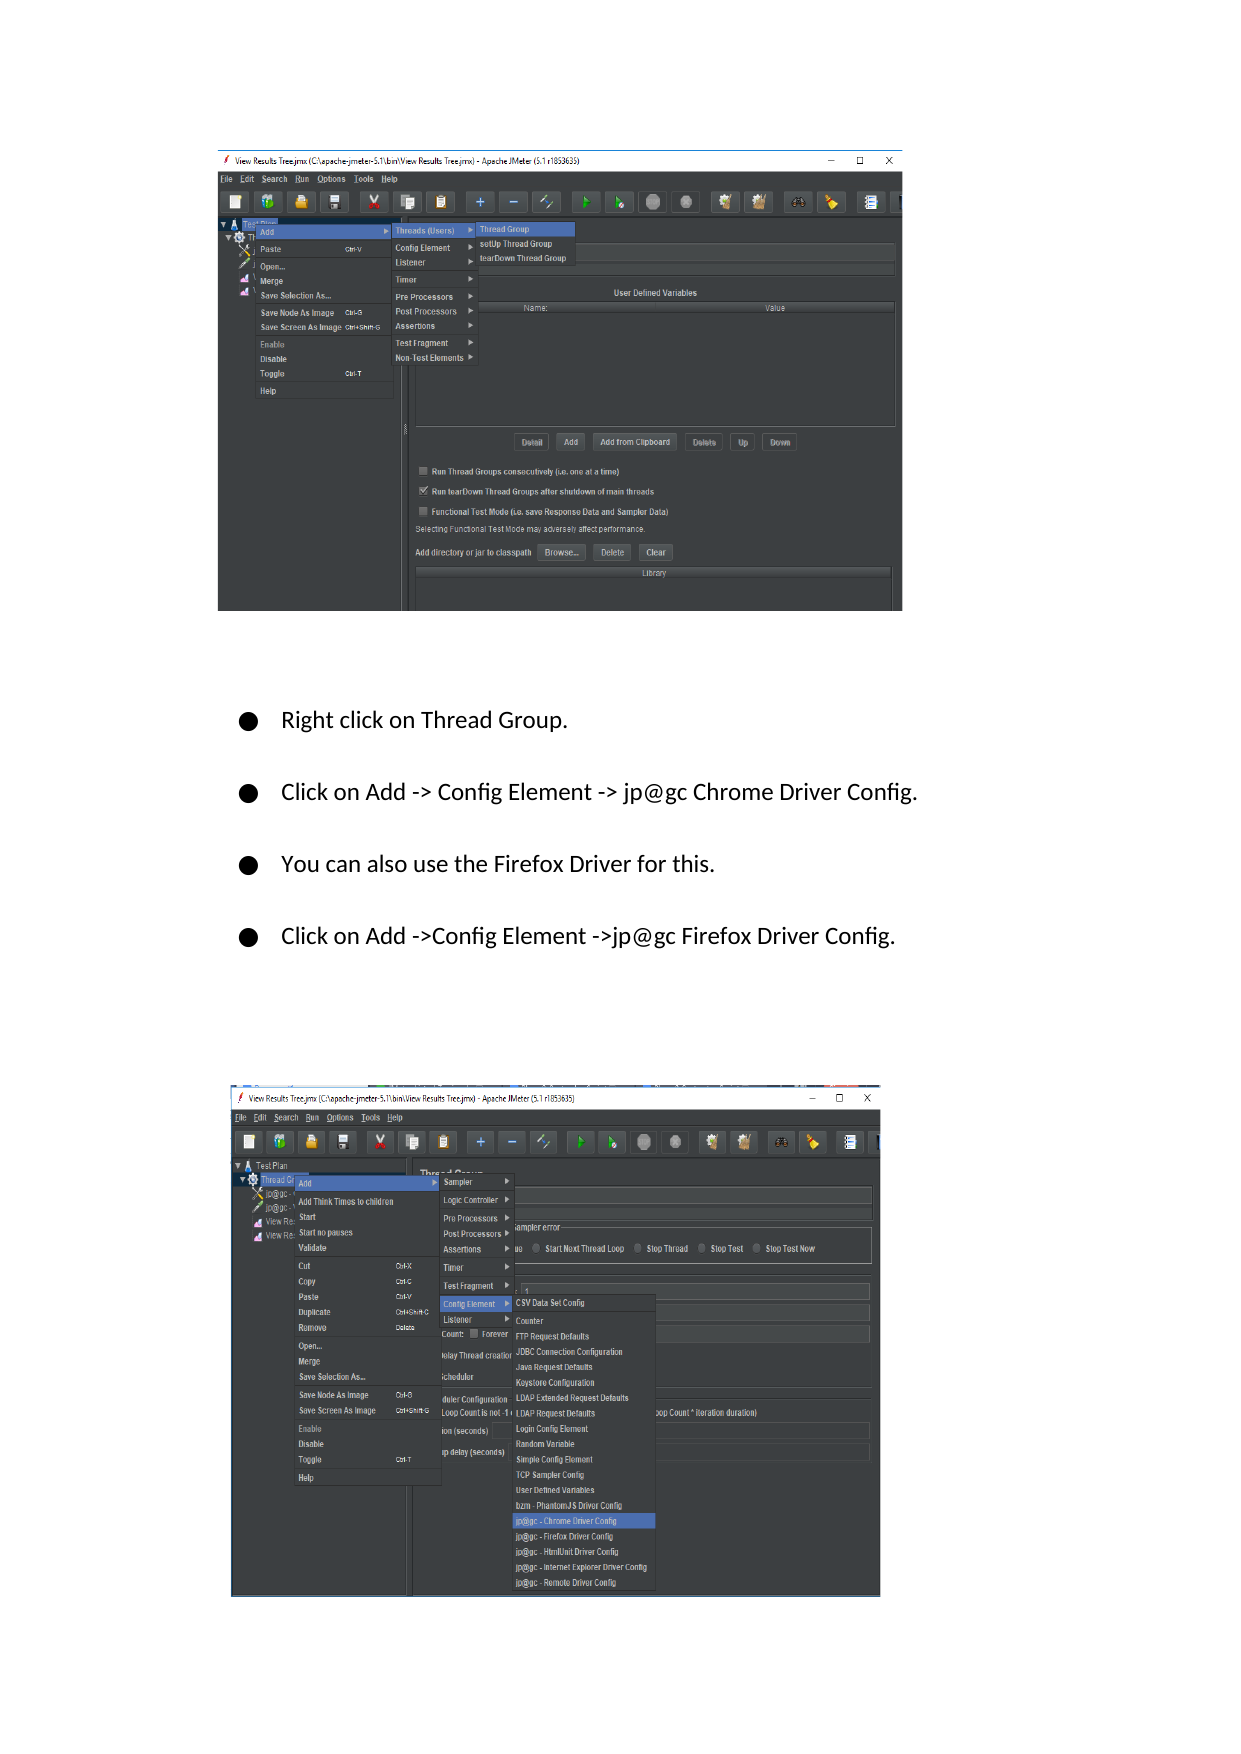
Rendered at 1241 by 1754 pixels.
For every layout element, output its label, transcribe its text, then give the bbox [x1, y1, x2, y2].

list Click on Add ->Config Element ->jp@gc Firefox Driver Config. [237, 907, 1090, 958]
picture [230, 1085, 881, 1597]
list You can also use the Firefox Driver for this. [237, 835, 1090, 887]
list Click on Add -> Config Element -> jp@gc Chrome Driver Config. [237, 763, 1090, 814]
picture [217, 150, 903, 611]
list Right click on Thread Group. [237, 691, 1090, 743]
